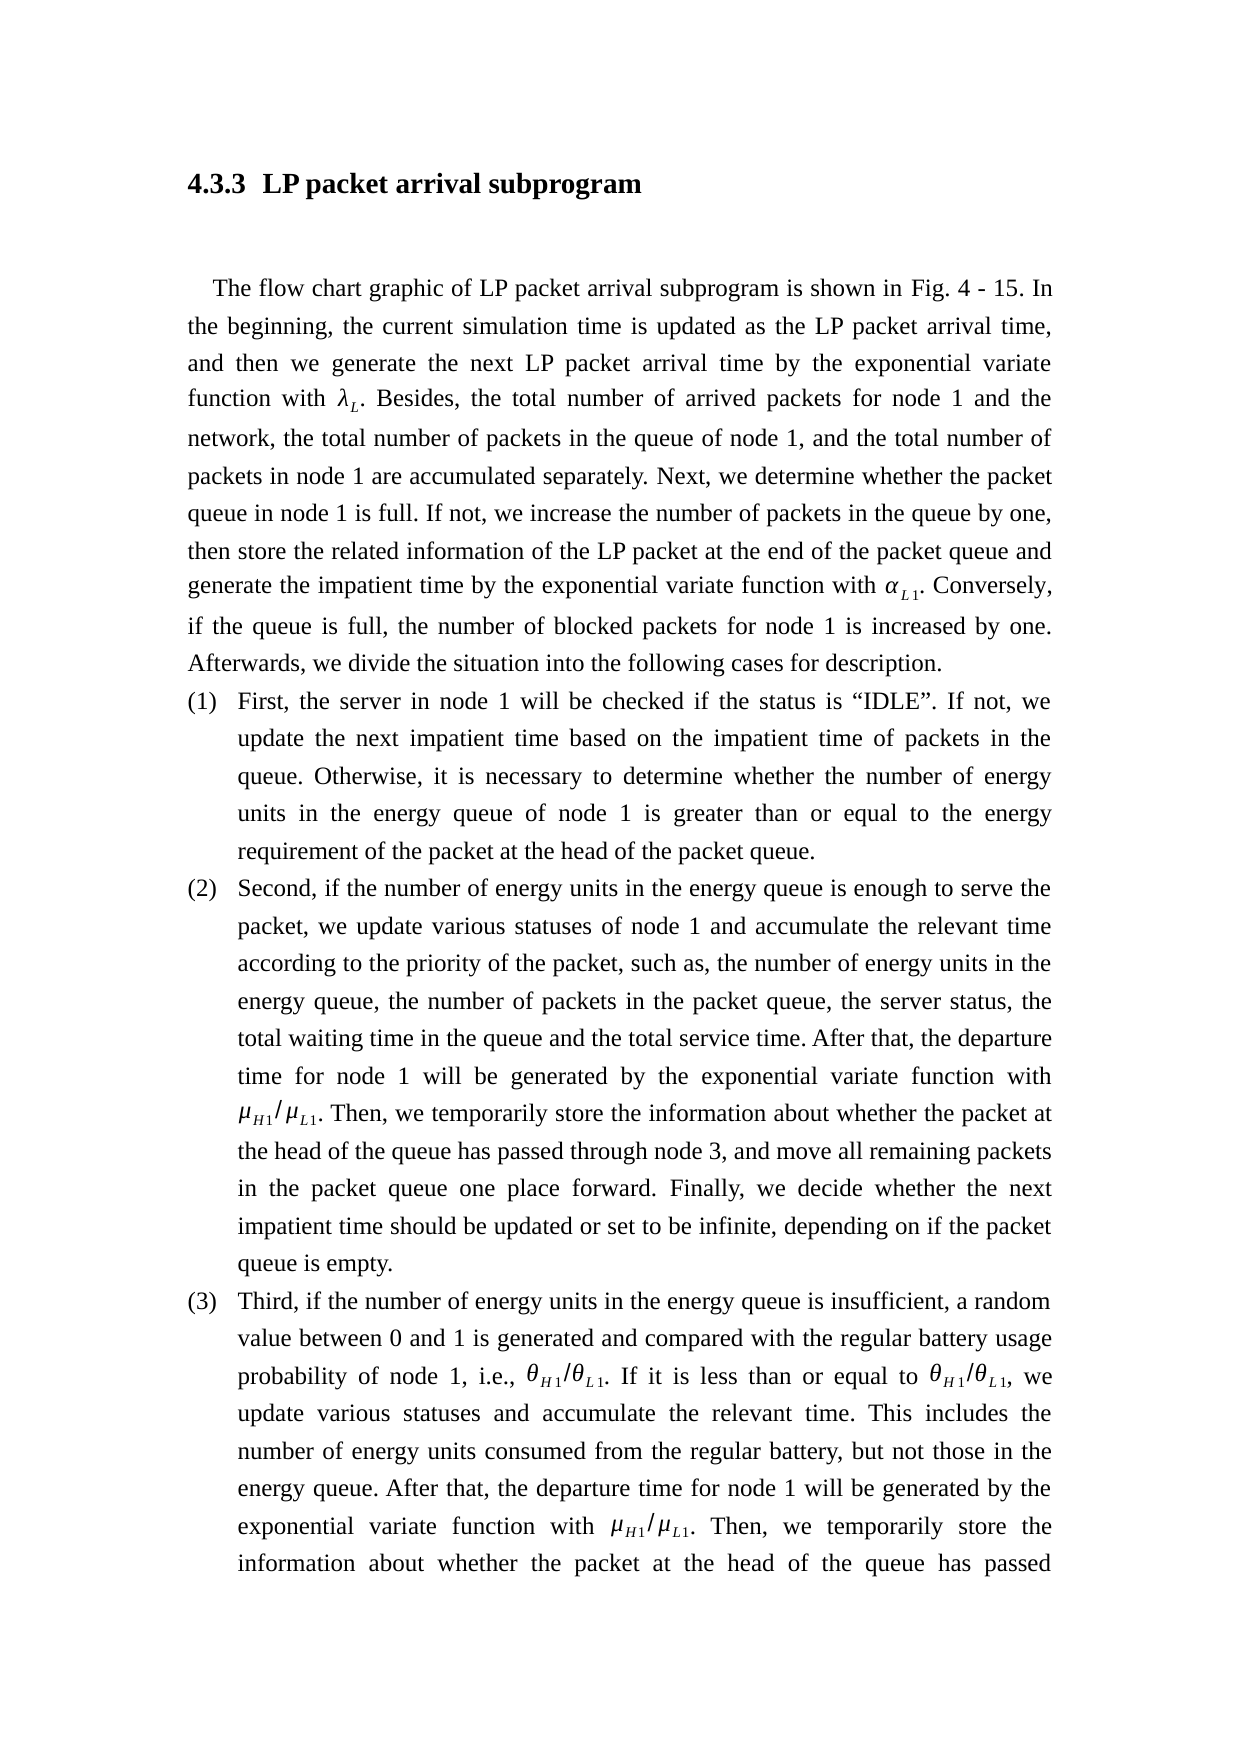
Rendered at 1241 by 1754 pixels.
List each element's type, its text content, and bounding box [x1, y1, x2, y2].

text The flow chart graphic of LP packet arrival subprogram is shown in Fig. 4 - 15. In the beginning, the current simulation time is updated as the LP packet arrival time, and then we generate the next LP packet arrival time by the exponential variate function with . Besides, the total number of arrived packets for node 1 and the network, the total number of packets in the queue of node 1, and the total number of packets in node 1 are accumulated separately. Next, we determine whether the packet queue in node 1 is full. If not, we increase the number of packets in the queue by one, then store the related information of the LP packet at the end of the packet queue and generate the impatient time by the exponential variate function with . Conversely, if the queue is full, the number of blocked packets for node 1 is increased by one. Afterwards, we divide the situation into the following cases for description. [187, 549, 1053, 682]
subtitle LP packet arrival subprogram [187, 164, 1053, 202]
list First, the server in node 1 will be checked if the status is “IDLE”. If not, we update the next impatient time based on the impatient time of packets in the queue. Otherwise, it is necessary to determine whether the number of energy units in the energy queue of node 1 is greater than or equal to the energy requirement of the packet at the head of the packet queue. [187, 682, 1053, 869]
list Second, if the number of energy units in the energy queue is enough to serve the packet, we update various statuses of node 1 and accumulate the relevant time according to the priority of the packet, such as, the number of energy units in the energy queue, the number of packets in the packet queue, the server status, the total waiting time in the queue and the total service time. After that, the departure time for node 1 will be generated by the exponential variate function with . Then, we temporarily store the information about whether the packet at the head of the queue has passed through node 3, and move all remaining packets in the packet queue one place forward. Finally, we decide whether the next impatient time should be updated or set to be infinite, depending on if the packet queue is empty. [187, 869, 1053, 1282]
text The flow chart graphic of LP packet arrival subprogram is shown in Fig. 4 - 15. In the beginning, the current simulation time is updated as the LP packet arrival time, and then we generate the next LP packet arrival time by the exponential variate function with . Besides, the total number of arrived packets for node 1 and the network, the total number of packets in the queue of node 1, and the total number of packets in node 1 are accumulated separately. Next, we determine whether the packet queue in node 1 is full. If not, we increase the number of packets in the queue by one, then store the related information of the LP packet at the end of the packet queue and generate the impatient time by the exponential variate function with . Conversely, if the queue is full, the number of blocked packets for node 1 is increased by one. Afterwards, we divide the situation into the following cases for description. [187, 269, 1053, 548]
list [187, 1282, 1053, 1582]
